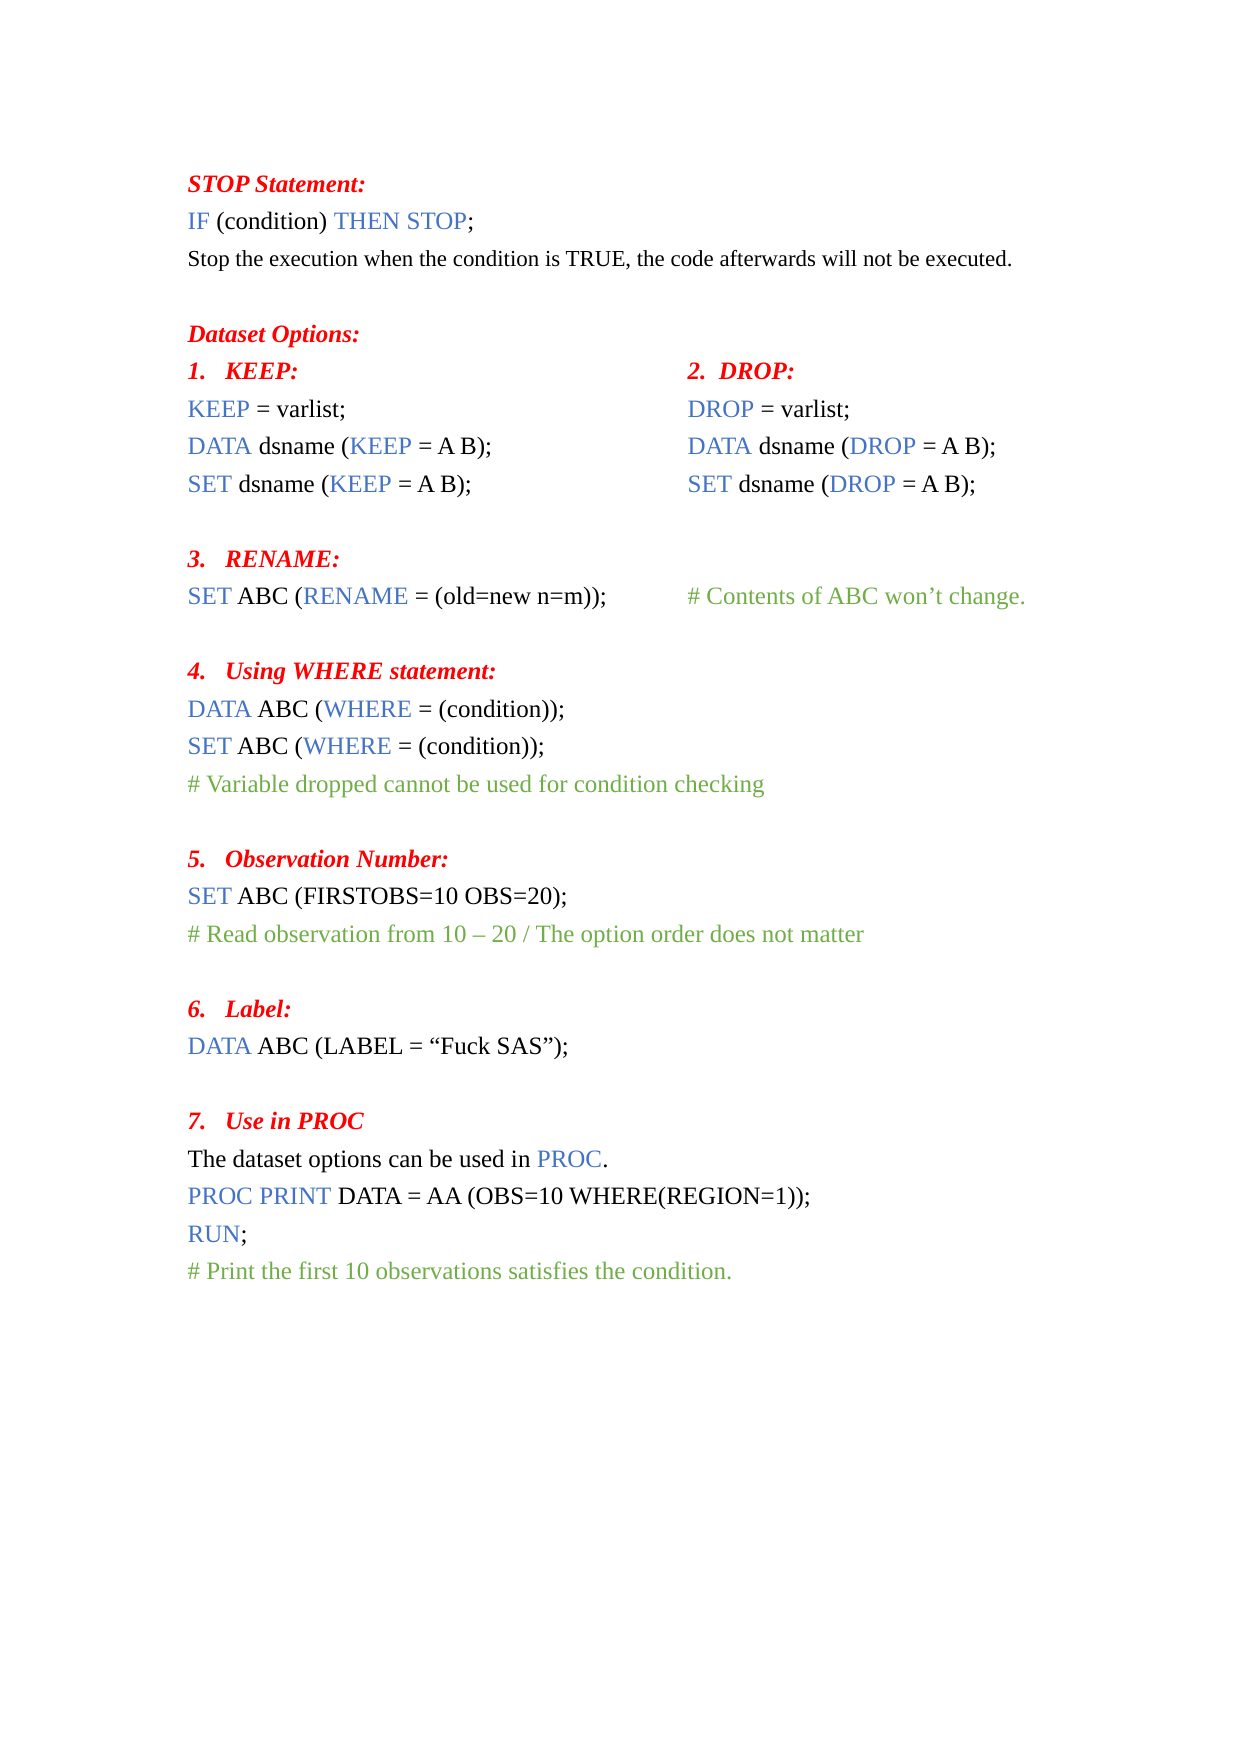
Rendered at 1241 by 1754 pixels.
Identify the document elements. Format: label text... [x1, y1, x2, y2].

text SET ABC (RENAME = (old=new n=m)); # Contents of ABC won’t change. [187, 577, 1053, 614]
text SET ABC (WHERE = (condition)); [187, 727, 1053, 764]
text # Read observation from 10 – 20 / The option order does not matter [187, 914, 1053, 952]
list Label: [187, 989, 1053, 1027]
text The dataset options can be used in PROC. [187, 1139, 1053, 1177]
text DATA ABC (WHERE = (condition)); [187, 689, 1053, 727]
text IF (condition) THEN STOP; [187, 202, 1053, 239]
text SET dsname (KEEP = A B); SET dsname (DROP = A B); [187, 464, 1053, 502]
list Observation Number: [187, 839, 1053, 877]
text DATA ABC (LABEL = “Fuck SAS”); [187, 1027, 1053, 1064]
text PROC PRINT DATA = AA (OBS=10 WHERE(REGION=1)); [187, 1177, 1053, 1214]
list Use in PROC [187, 1102, 1053, 1139]
text DATA dsname (KEEP = A B); DATA dsname (DROP = A B); [187, 427, 1053, 464]
list Using WHERE statement: [187, 652, 1053, 689]
list RENAME: [187, 539, 1053, 577]
text # Print the first 10 observations satisfies the condition. [187, 1252, 1053, 1289]
text RUN; [187, 1214, 1053, 1252]
text STOP Statement: [187, 164, 1053, 202]
text # Variable dropped cannot be used for condition checking [187, 764, 1053, 802]
text Dataset Options: [187, 314, 1053, 352]
text Stop the execution when the condition is TRUE, the code afterwards will not be executed. [187, 239, 1053, 277]
text SET ABC (FIRSTOBS=10 OBS=20); [187, 877, 1053, 914]
text KEEP = varlist; DROP = varlist; [187, 389, 1053, 427]
list KEEP: 2. DROP: [187, 352, 1053, 389]
